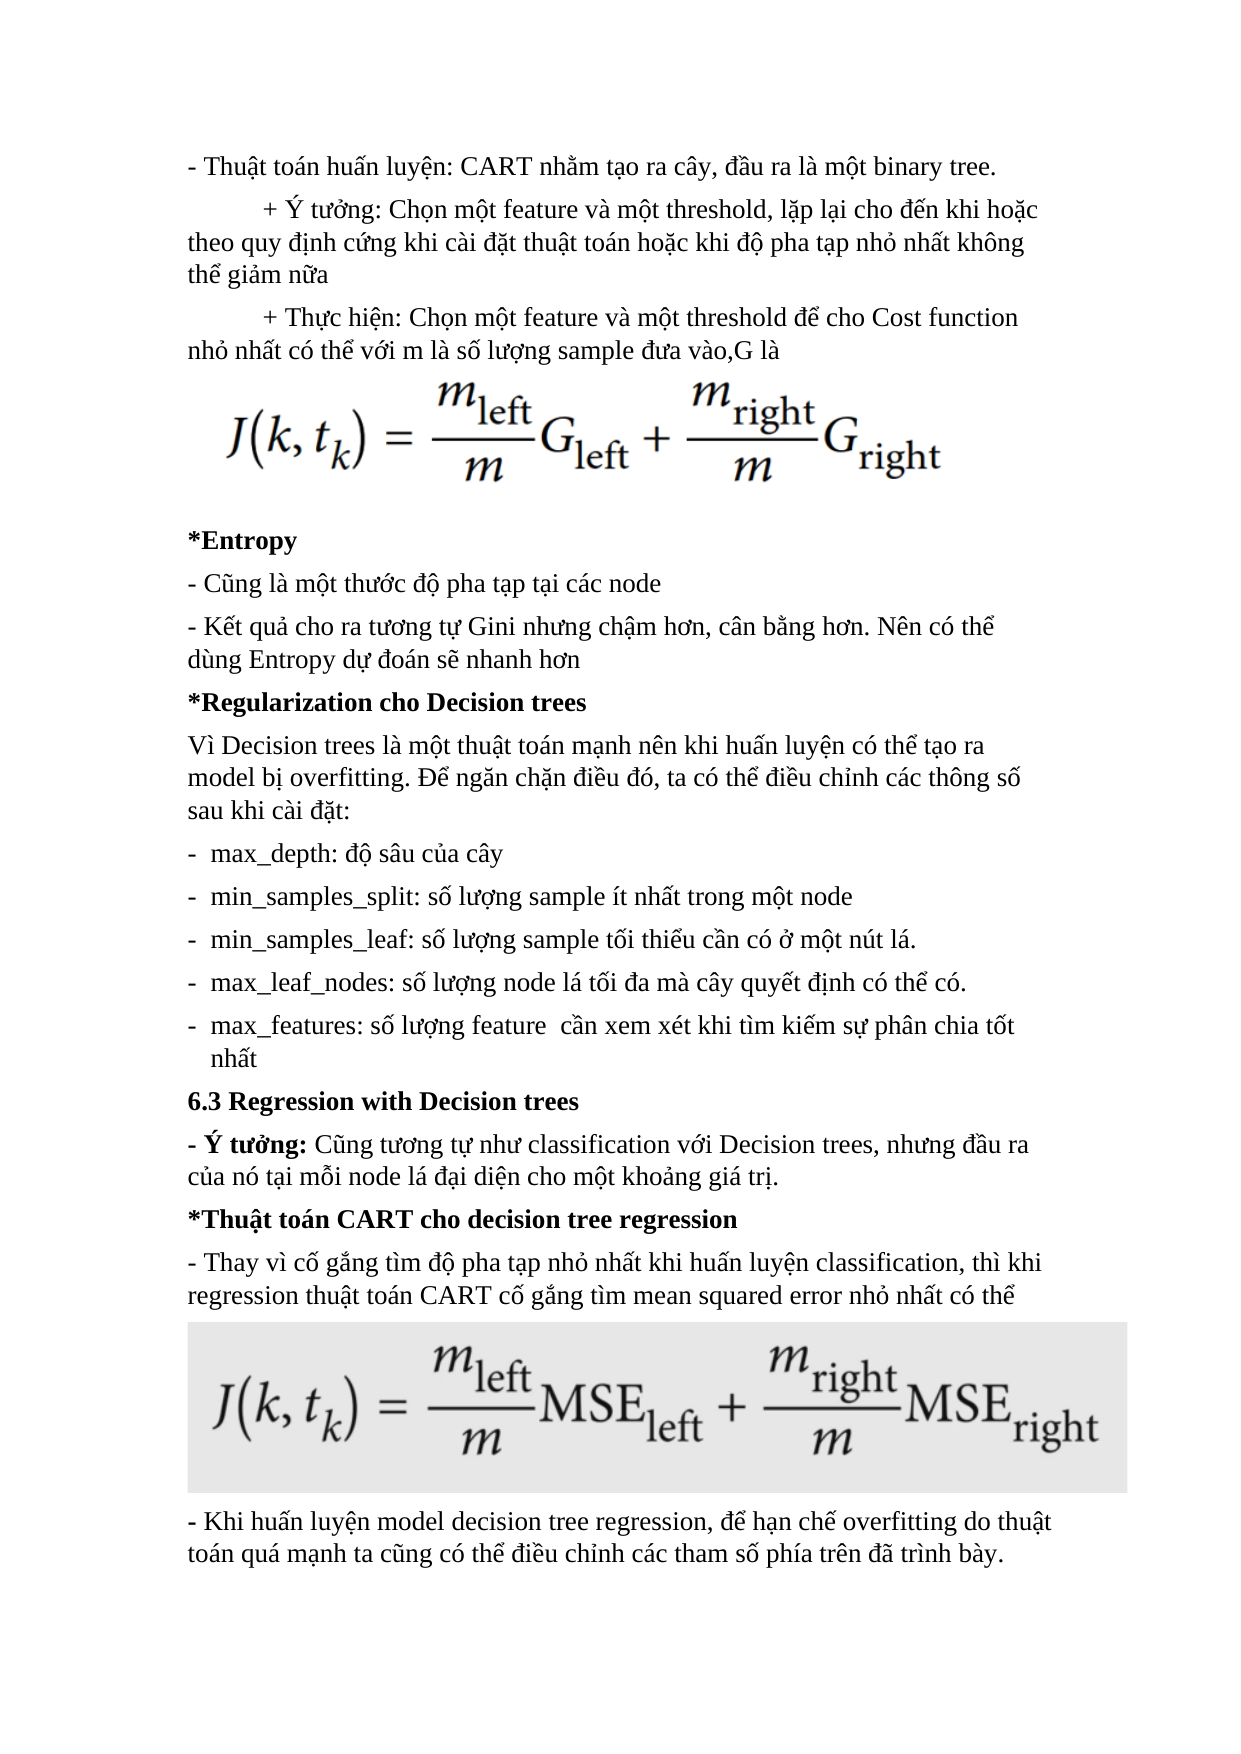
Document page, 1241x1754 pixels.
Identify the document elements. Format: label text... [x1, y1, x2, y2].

list min_samples_leaf: số lượng sample tối thiểu cần có ở một nút lá. [187, 923, 1053, 954]
text Vì Decision trees là một thuật toán mạnh nên khi huấn luyện có thể tạo ra model bị overfitting. Để ngăn chặn điều đó, ta có thể điều chỉnh các thông số sau khi cài đặt: [187, 729, 1053, 825]
list min_samples_split: số lượng sample ít nhất trong một node [187, 880, 1053, 911]
text + Ý tưởng: Chọn một feature và một threshold, lặp lại cho đến khi hoặc theo quy định cứng khi cài đặt thuật toán hoặc khi độ pha tạp nhỏ nhất không thể giảm nữa [187, 193, 1053, 289]
text - Cũng là một thước độ pha tạp tại các node [187, 567, 1053, 598]
text - Kết quả cho ra tương tự Gini nhưng chậm hơn, cân bằng hơn. Nên có thể dùng Entropy dự đoán sẽ nhanh hơn [187, 610, 1053, 674]
text *Thuật toán CART cho decision tree regression [187, 1203, 1053, 1234]
text - Ý tưởng: Cũng tương tự như classification với Decision trees, nhưng đầu ra của nó tại mỗi node lá đại diện cho một khoảng giá trị. [187, 1128, 1053, 1191]
text - Thuật toán huấn luyện: CART nhằm tạo ra cây, đầu ra là một binary tree. [187, 150, 1053, 181]
list max_depth: độ sâu của cây [187, 837, 1053, 868]
picture [187, 366, 1008, 507]
picture [187, 1322, 1128, 1493]
subtitle 6.3 Regression with Decision trees [187, 1085, 1053, 1116]
list max_features: số lượng feature cần xem xét khi tìm kiếm sự phân chia tốt nhất [187, 1009, 1053, 1073]
text *Regularization cho Decision trees [187, 686, 1053, 717]
text - Thay vì cố gắng tìm độ pha tạp nhỏ nhất khi huấn luyện classification, thì khi regression thuật toán CART cố gắng tìm mean squared error nhỏ nhất có thể [187, 1246, 1053, 1310]
list max_leaf_nodes: số lượng node lá tối đa mà cây quyết định có thể có. [187, 966, 1053, 997]
text *Entropy [187, 524, 1053, 555]
text - Khi huấn luyện model decision tree regression, để hạn chế overfitting do thuật toán quá mạnh ta cũng có thể điều chỉnh các tham số phía trên đã trình bày. [187, 1504, 1053, 1568]
